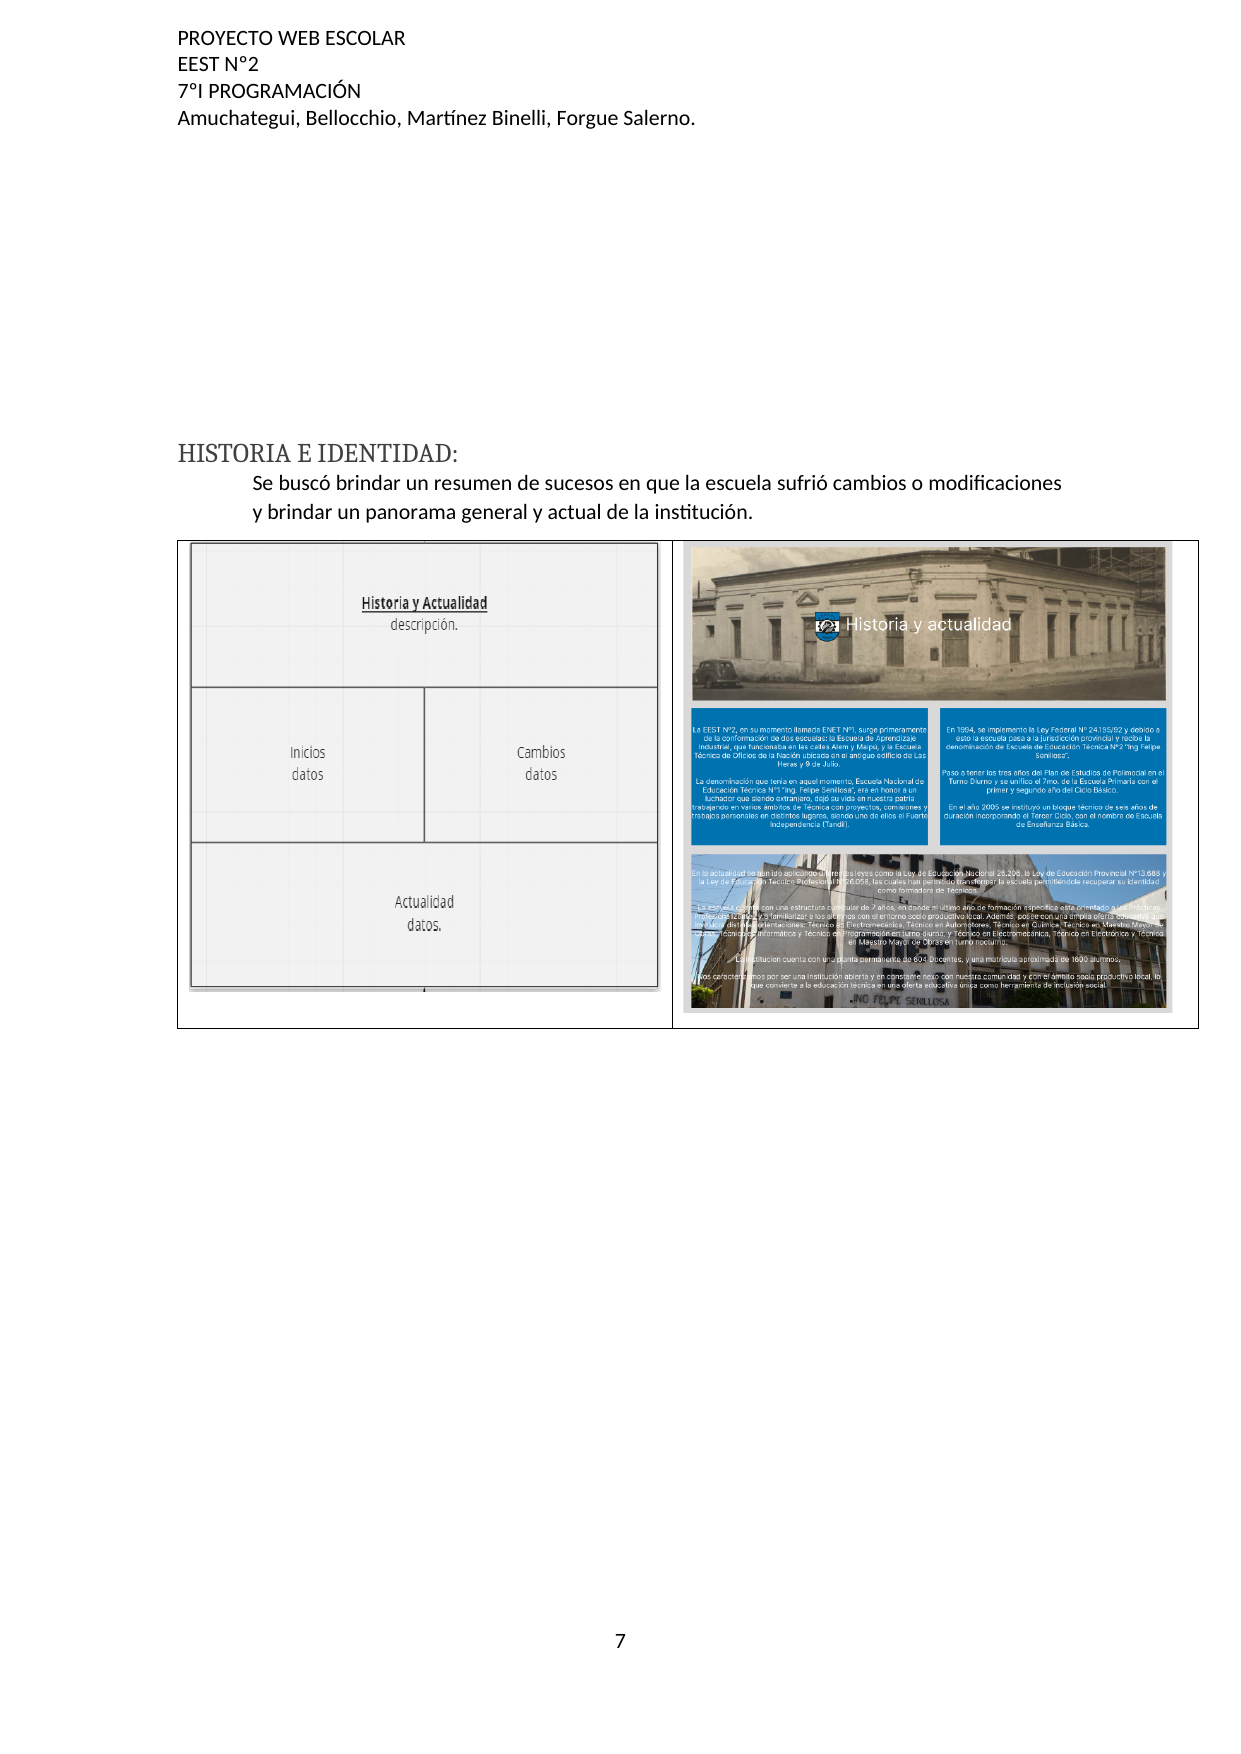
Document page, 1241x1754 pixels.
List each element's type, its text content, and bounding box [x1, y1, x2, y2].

table_header [673, 541, 1198, 1028]
text Se buscó brindar un resumen de sucesos en que la escuela sufrió cambios o modificaciones y brindar un panorama general y actual de la institución. [252, 469, 1063, 525]
table_header [178, 541, 672, 1028]
picture [189, 541, 661, 992]
picture [683, 541, 1173, 1013]
subtitle HISTORIA E IDENTIDAD: [177, 438, 1063, 469]
